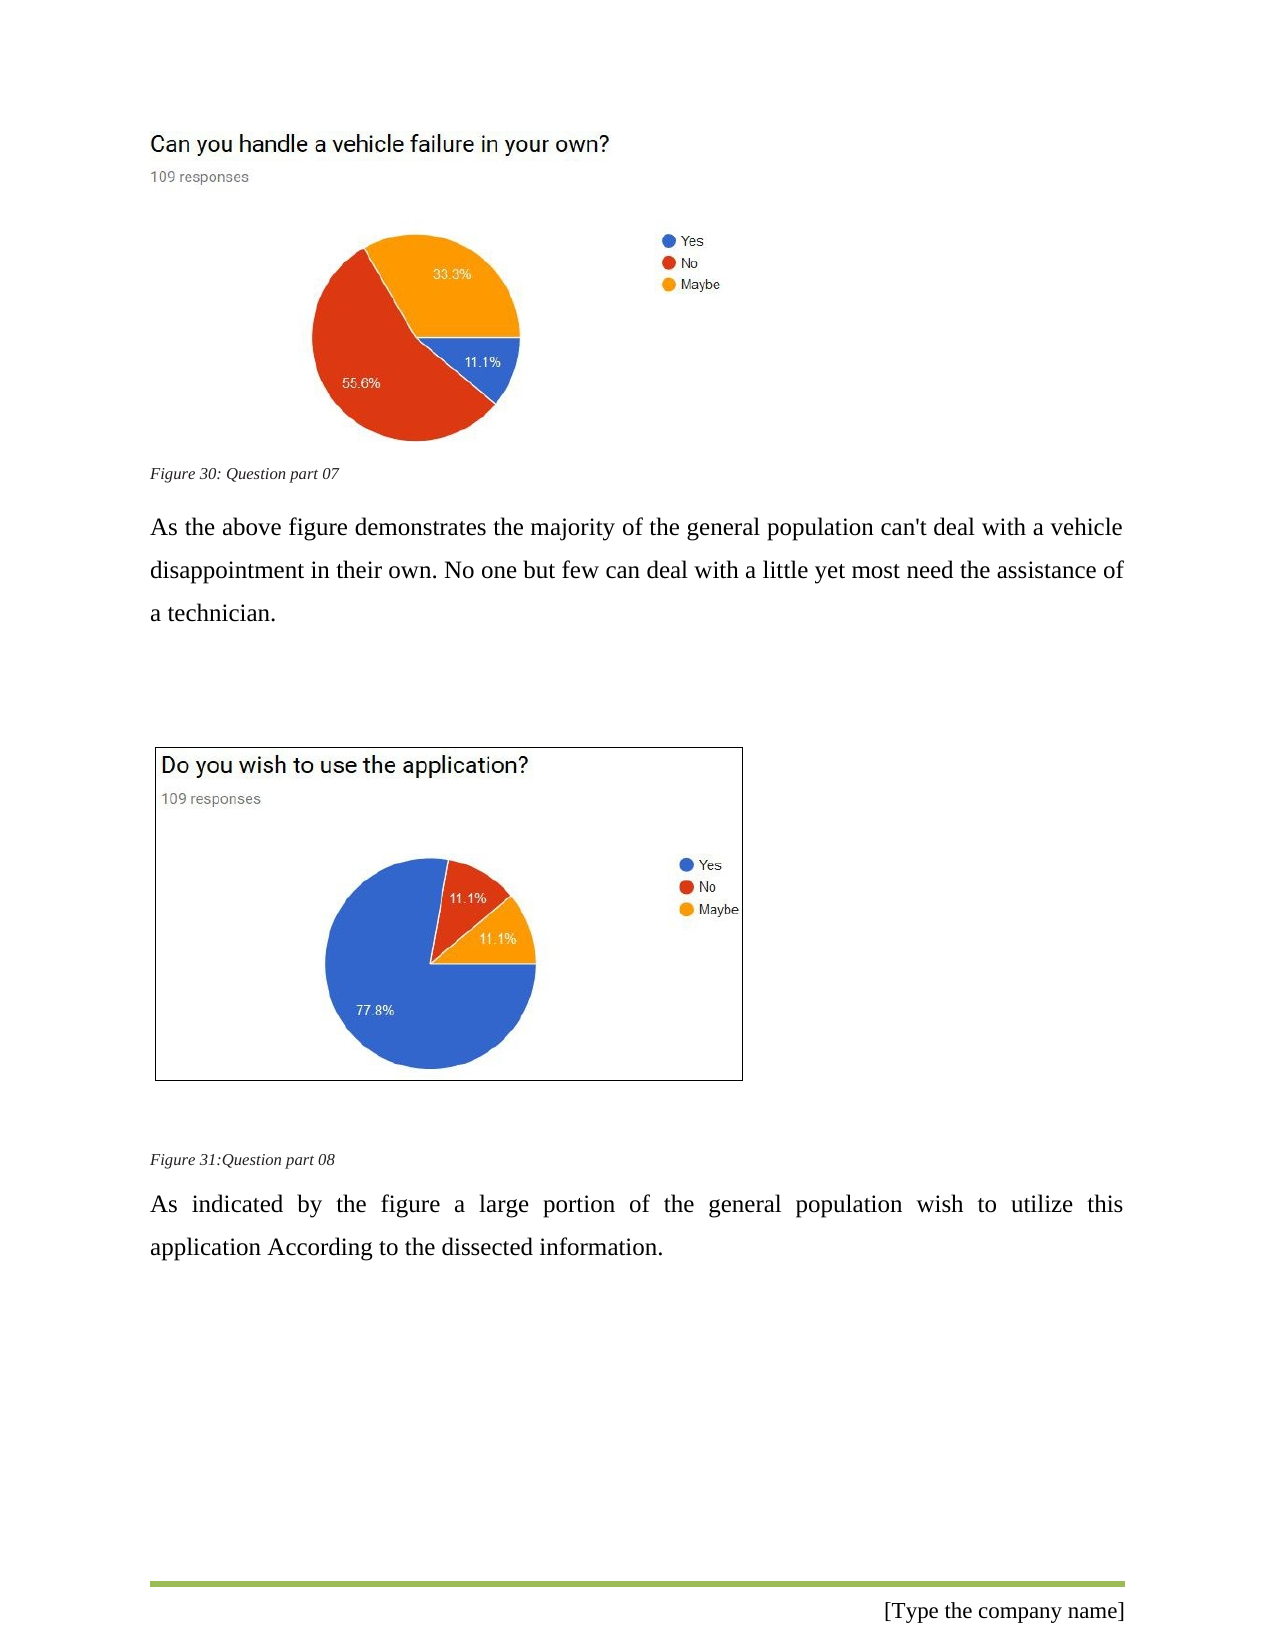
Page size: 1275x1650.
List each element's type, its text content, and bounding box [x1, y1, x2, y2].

text As the above figure demonstrates the majority of the general population can't deal with a vehicle disappointment in their own. No one but few can deal with a little yet most need the assistance of a technician. [150, 512, 1125, 627]
picture [149, 131, 729, 442]
text Figure 31:Question part 08 [150, 1149, 1125, 1169]
text Figure 30: Question part 07 [150, 464, 800, 483]
text As indicated by the figure a large portion of the general population wish to utilize this application According to the dissected information. [150, 1189, 1125, 1261]
picture [156, 748, 742, 1080]
